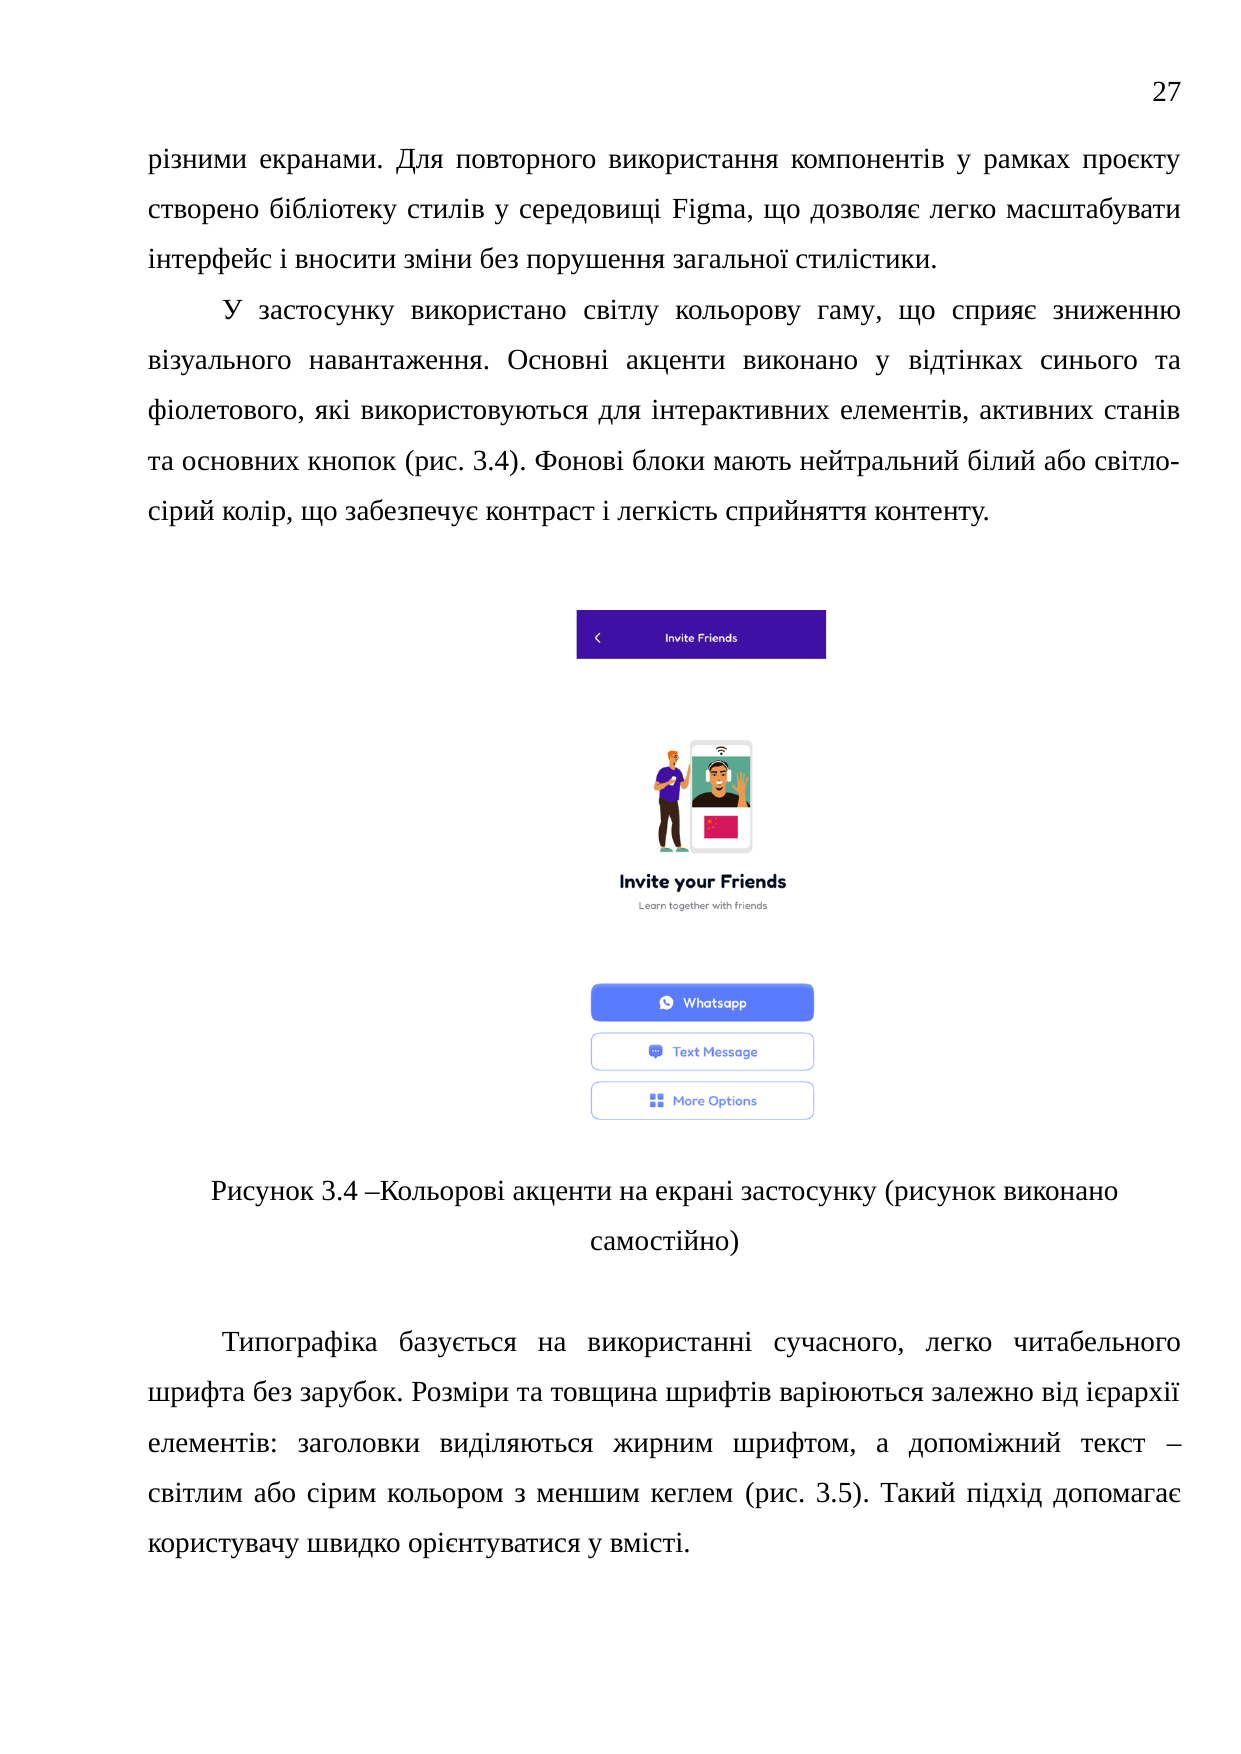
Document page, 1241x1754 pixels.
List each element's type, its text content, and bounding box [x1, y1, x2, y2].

text У застосунку використано світлу кольорову гаму, що сприяє зниженню візуального навантаження. Основні акценти виконано у відтінках синього та фіолетового, які використовуються для інтерактивних елементів, активних станів та основних кнопок (рис. 3.4). Фонові блоки мають нейтральний білий або світло-сірий колір, що забезпечує контраст і легкість сприйняття контенту. [148, 292, 1181, 527]
picture [576, 610, 827, 1140]
text Рисунок 3.4 –Кольорові акценти на екрані застосунку (рисунок виконано самостійно) [148, 1173, 1181, 1257]
text Типографіка базується на використанні сучасного, легко читабельного шрифта без зарубок. Розміри та товщина шрифтів варіюються залежно від ієрархії елементів: заголовки виділяються жирним шрифтом, а допоміжний текст – світлим або сірим кольором з меншим кеглем (рис. 3.5). Такий підхід допомагає користувачу швидко орієнтуватися у вмісті. [148, 1324, 1181, 1559]
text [148, 141, 1181, 275]
